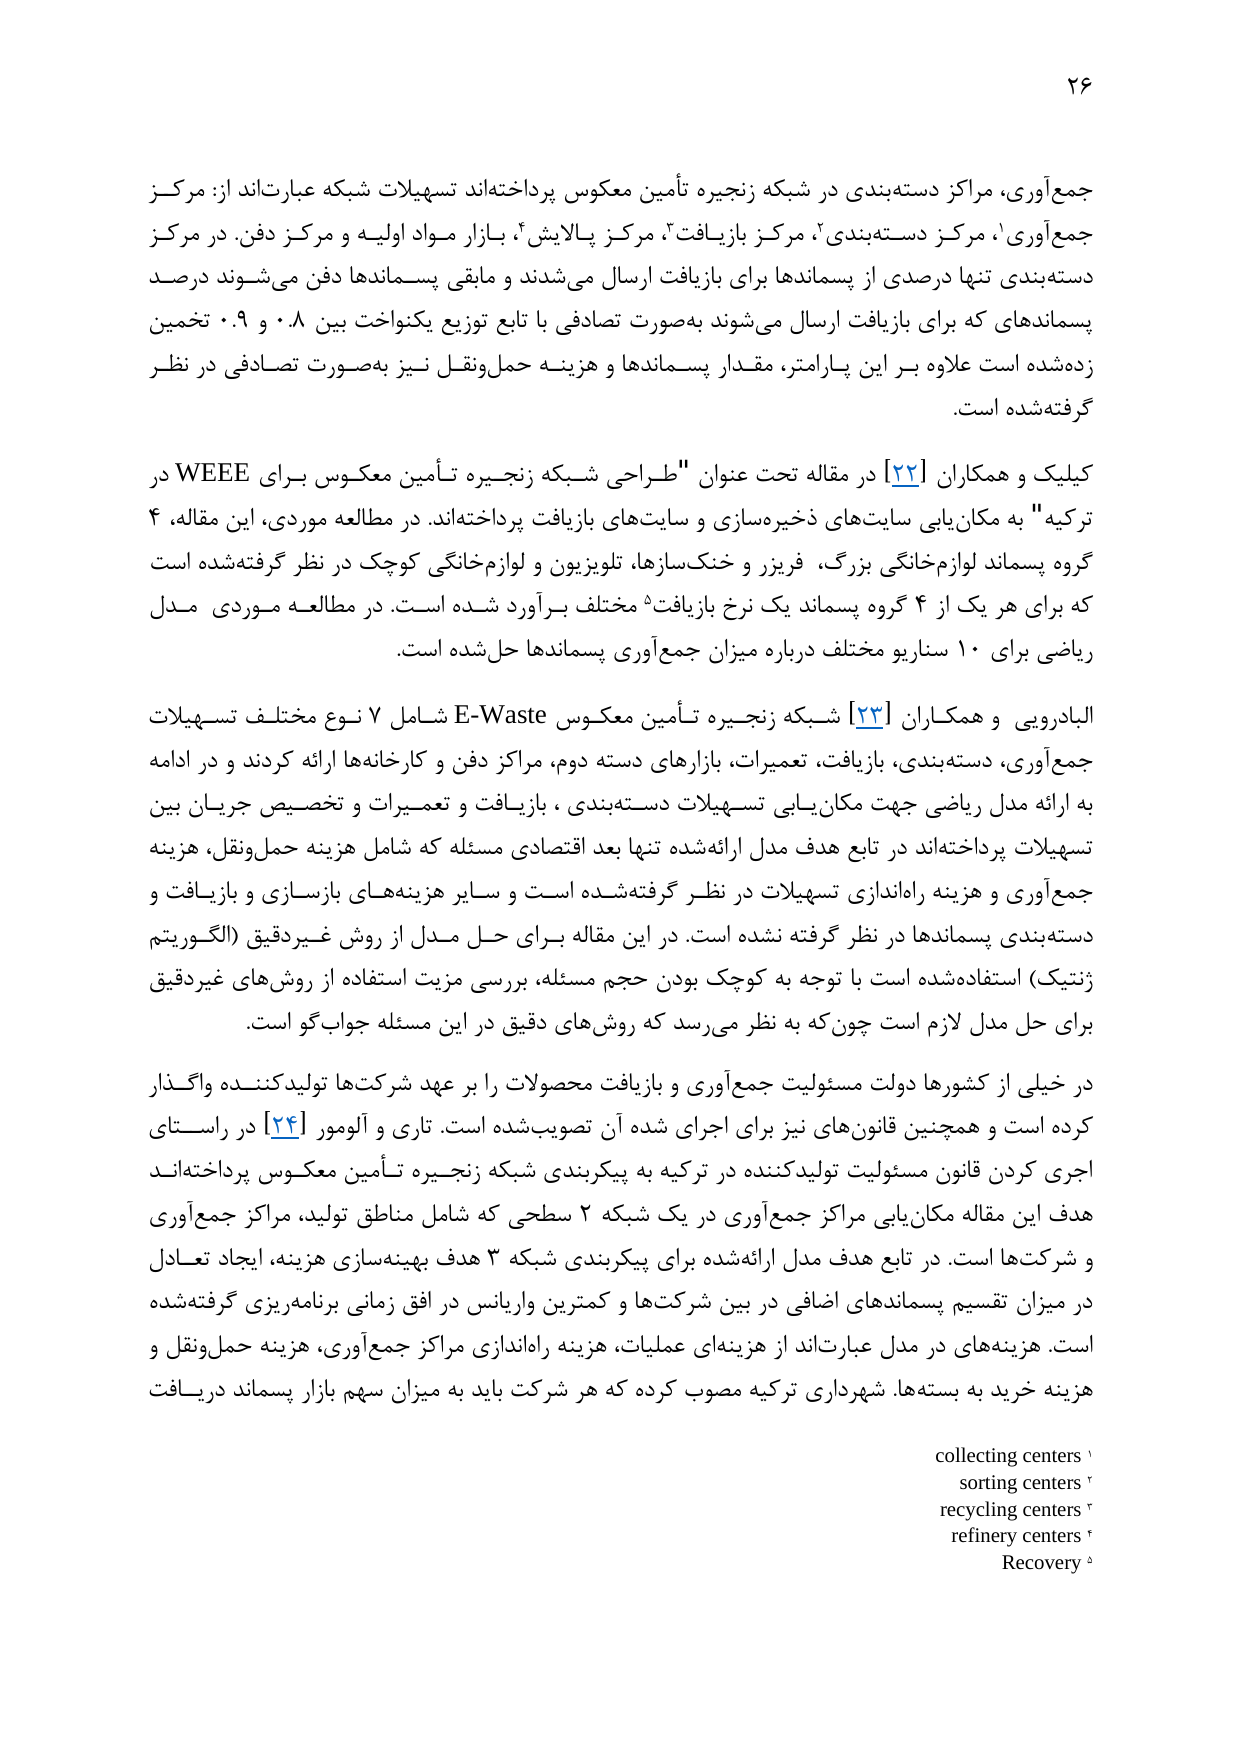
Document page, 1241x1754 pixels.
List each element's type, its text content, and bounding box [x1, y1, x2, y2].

text البادرویی و همکاران [23] شبکه زنجیره تأمین معکوس E-Waste شامل 7 نوع مختلف تسهیلات جمع‌آوری، دسته‌بندی، بازیافت، تعمیرات، بازارهای دسته دوم، مراکز دفن و کارخانه‌ها ارائه کردند و در ادامه به ارائه مدل ریاضی جهت مکان‌یابی تسهیلات دسته‌بندی ، بازیافت و تعمیرات و تخصیص جریان بین تسهیلات پرداخته‌اند در تابع هدف مدل ارائه‌شده تنها بعد اقتصادی مسئله که شامل هزینه حمل‌ونقل، هزینه جمع‌آوری و هزینه راه‌اندازی تسهیلات در نظر گرفته‌شده است و سایر هزینه‌های بازسازی و بازیافت و دسته‌بندی پسماندها در نظر گرفته نشده است. در این مقاله برای حل مدل از روش غیردقیق (الگوریتم ژنتیک) استفاده‌شده است با توجه به کوچک بودن حجم مسئله، بررسی مزیت استفاده از روش‌های غیردقیق برای حل مدل لازم است چون‌که به نظر می‌رسد که روش‌های دقیق در این مسئله جواب‌گو است. [148, 698, 1093, 1039]
text کیلیک و همکاران [22] در مقاله تحت عنوان "طراحی شبکه زنجیره تأمین معکوس برای WEEE در ترکیه" به مکان‌یابی سایت‌های ذخیره‌سازی و سایت‌های بازیافت پرداخته‌اند. در مطالعه موردی، این مقاله، 4 گروه پسماند لوازم‌خانگی بزرگ، فریزر و خنک‌سازها، تلویزیون و لوازم‌خانگی کوچک در نظر گرفته‌شده است که برای هر یک از 4 گروه پسماند یک نرخ بازیافت مختلف برآورد شده است. در مطالعه موردی مدل ریاضی برای 10 سناریو مختلف درباره میزان جمع‌آوری پسماندها حل‌شده است. [148, 456, 1093, 667]
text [148, 177, 1093, 425]
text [148, 1071, 1093, 1406]
